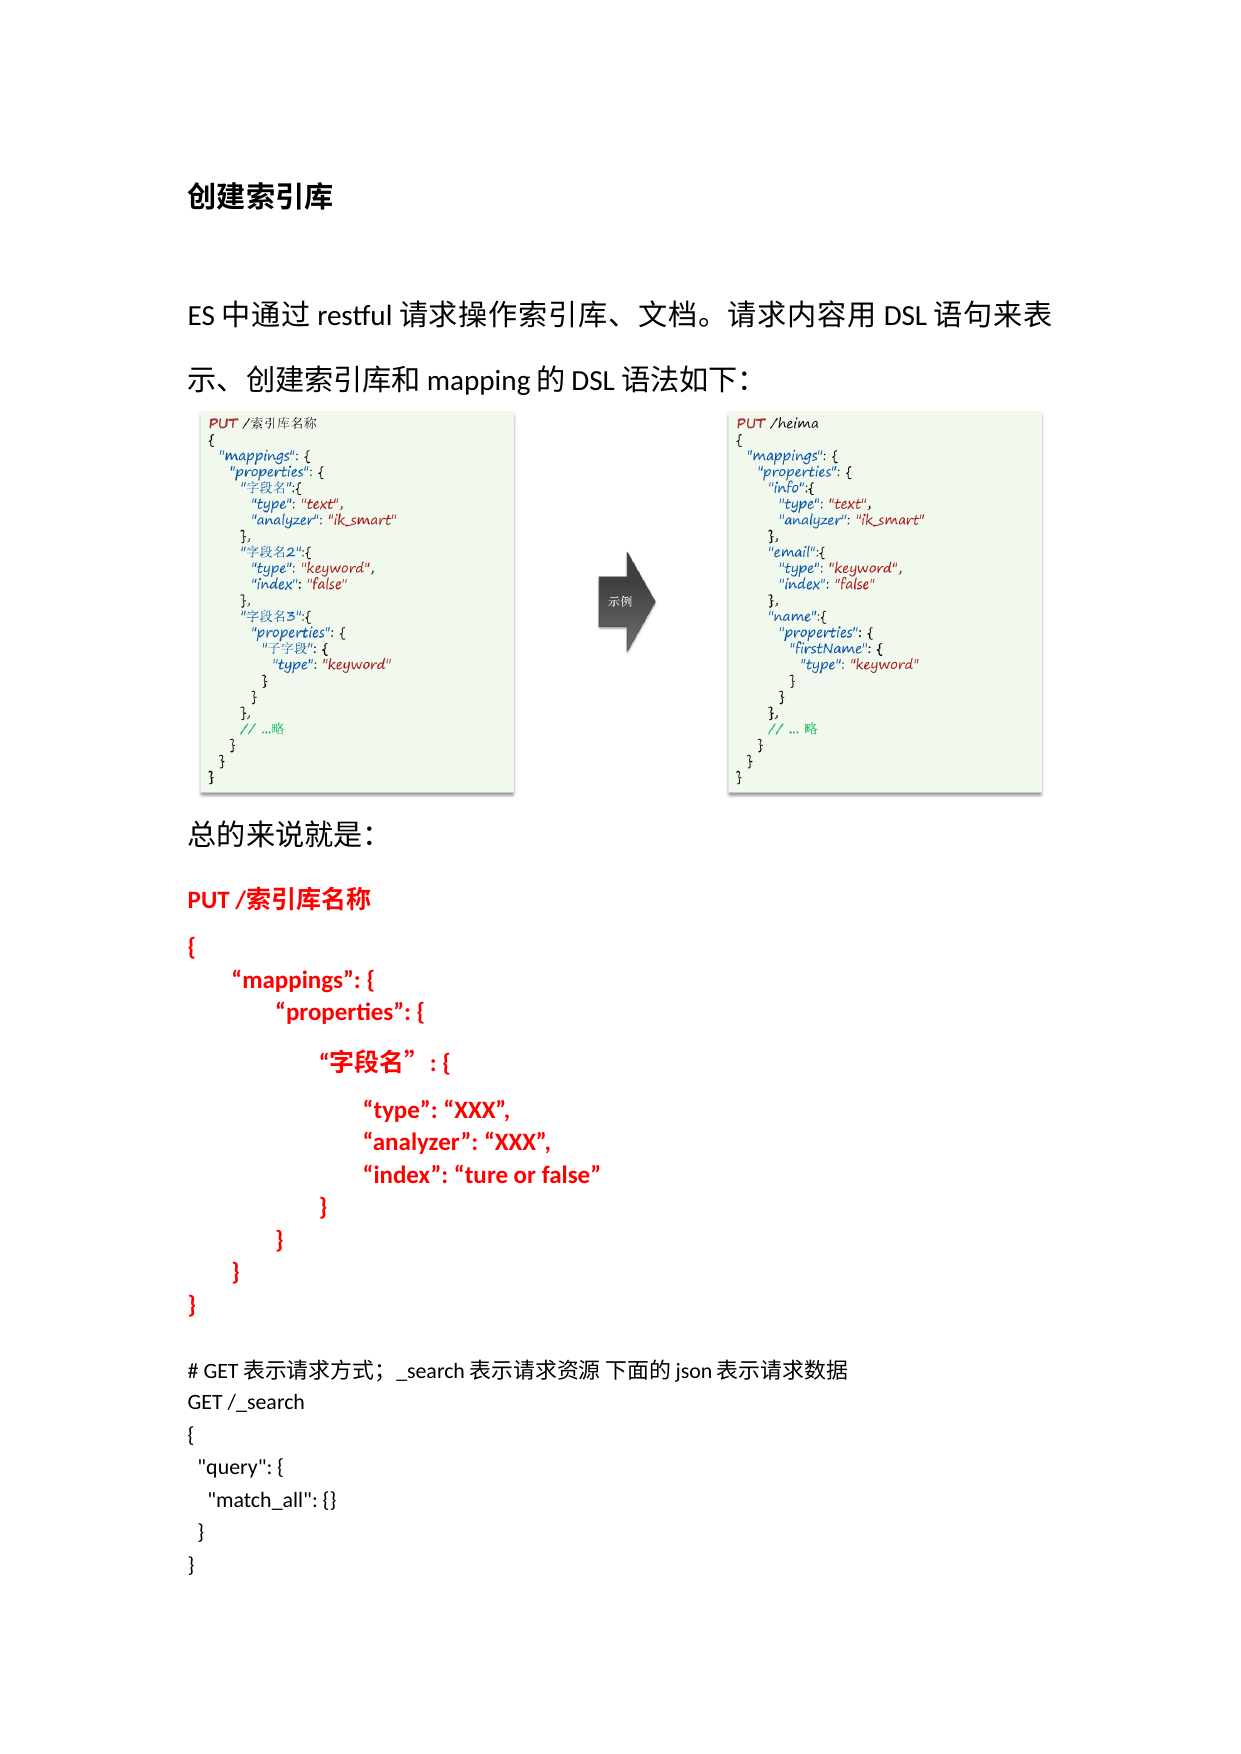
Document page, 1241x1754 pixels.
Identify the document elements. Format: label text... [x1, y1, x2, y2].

text } [275, 1190, 1053, 1223]
text } [231, 1223, 1053, 1255]
text “type”: “XXX”, [319, 1093, 1053, 1125]
text 总的来说就是： [187, 800, 1053, 865]
text "query": { [187, 1450, 1053, 1483]
picture [187, 410, 1051, 800]
text PUT /索引库名称 [187, 865, 1053, 930]
text } [187, 1548, 1053, 1580]
text } [187, 1288, 1053, 1320]
text { [187, 930, 1053, 963]
text # GET表示请求方式；_search表示请求资源 下面的json表示请求数据 [187, 1353, 1053, 1385]
text } [187, 1255, 1053, 1288]
text “analyzer”: “XXX”, [319, 1125, 1053, 1158]
text ES中通过restful请求操作索引库、文档。请求内容用DSL语句来表示、创建索引库和mapping的DSL语法如下： [187, 280, 1053, 410]
text “mappings”: { [187, 963, 1053, 995]
text GET /_search [187, 1385, 1053, 1418]
text } [187, 1515, 1053, 1548]
text "match_all": {} [187, 1483, 1053, 1515]
text “字段名”: { [275, 1028, 1053, 1093]
text “properties”: { [231, 995, 1053, 1028]
text { [187, 1418, 1053, 1450]
text “index”: “ture or false” [319, 1158, 1053, 1190]
subtitle 创建索引库 [187, 162, 1053, 227]
